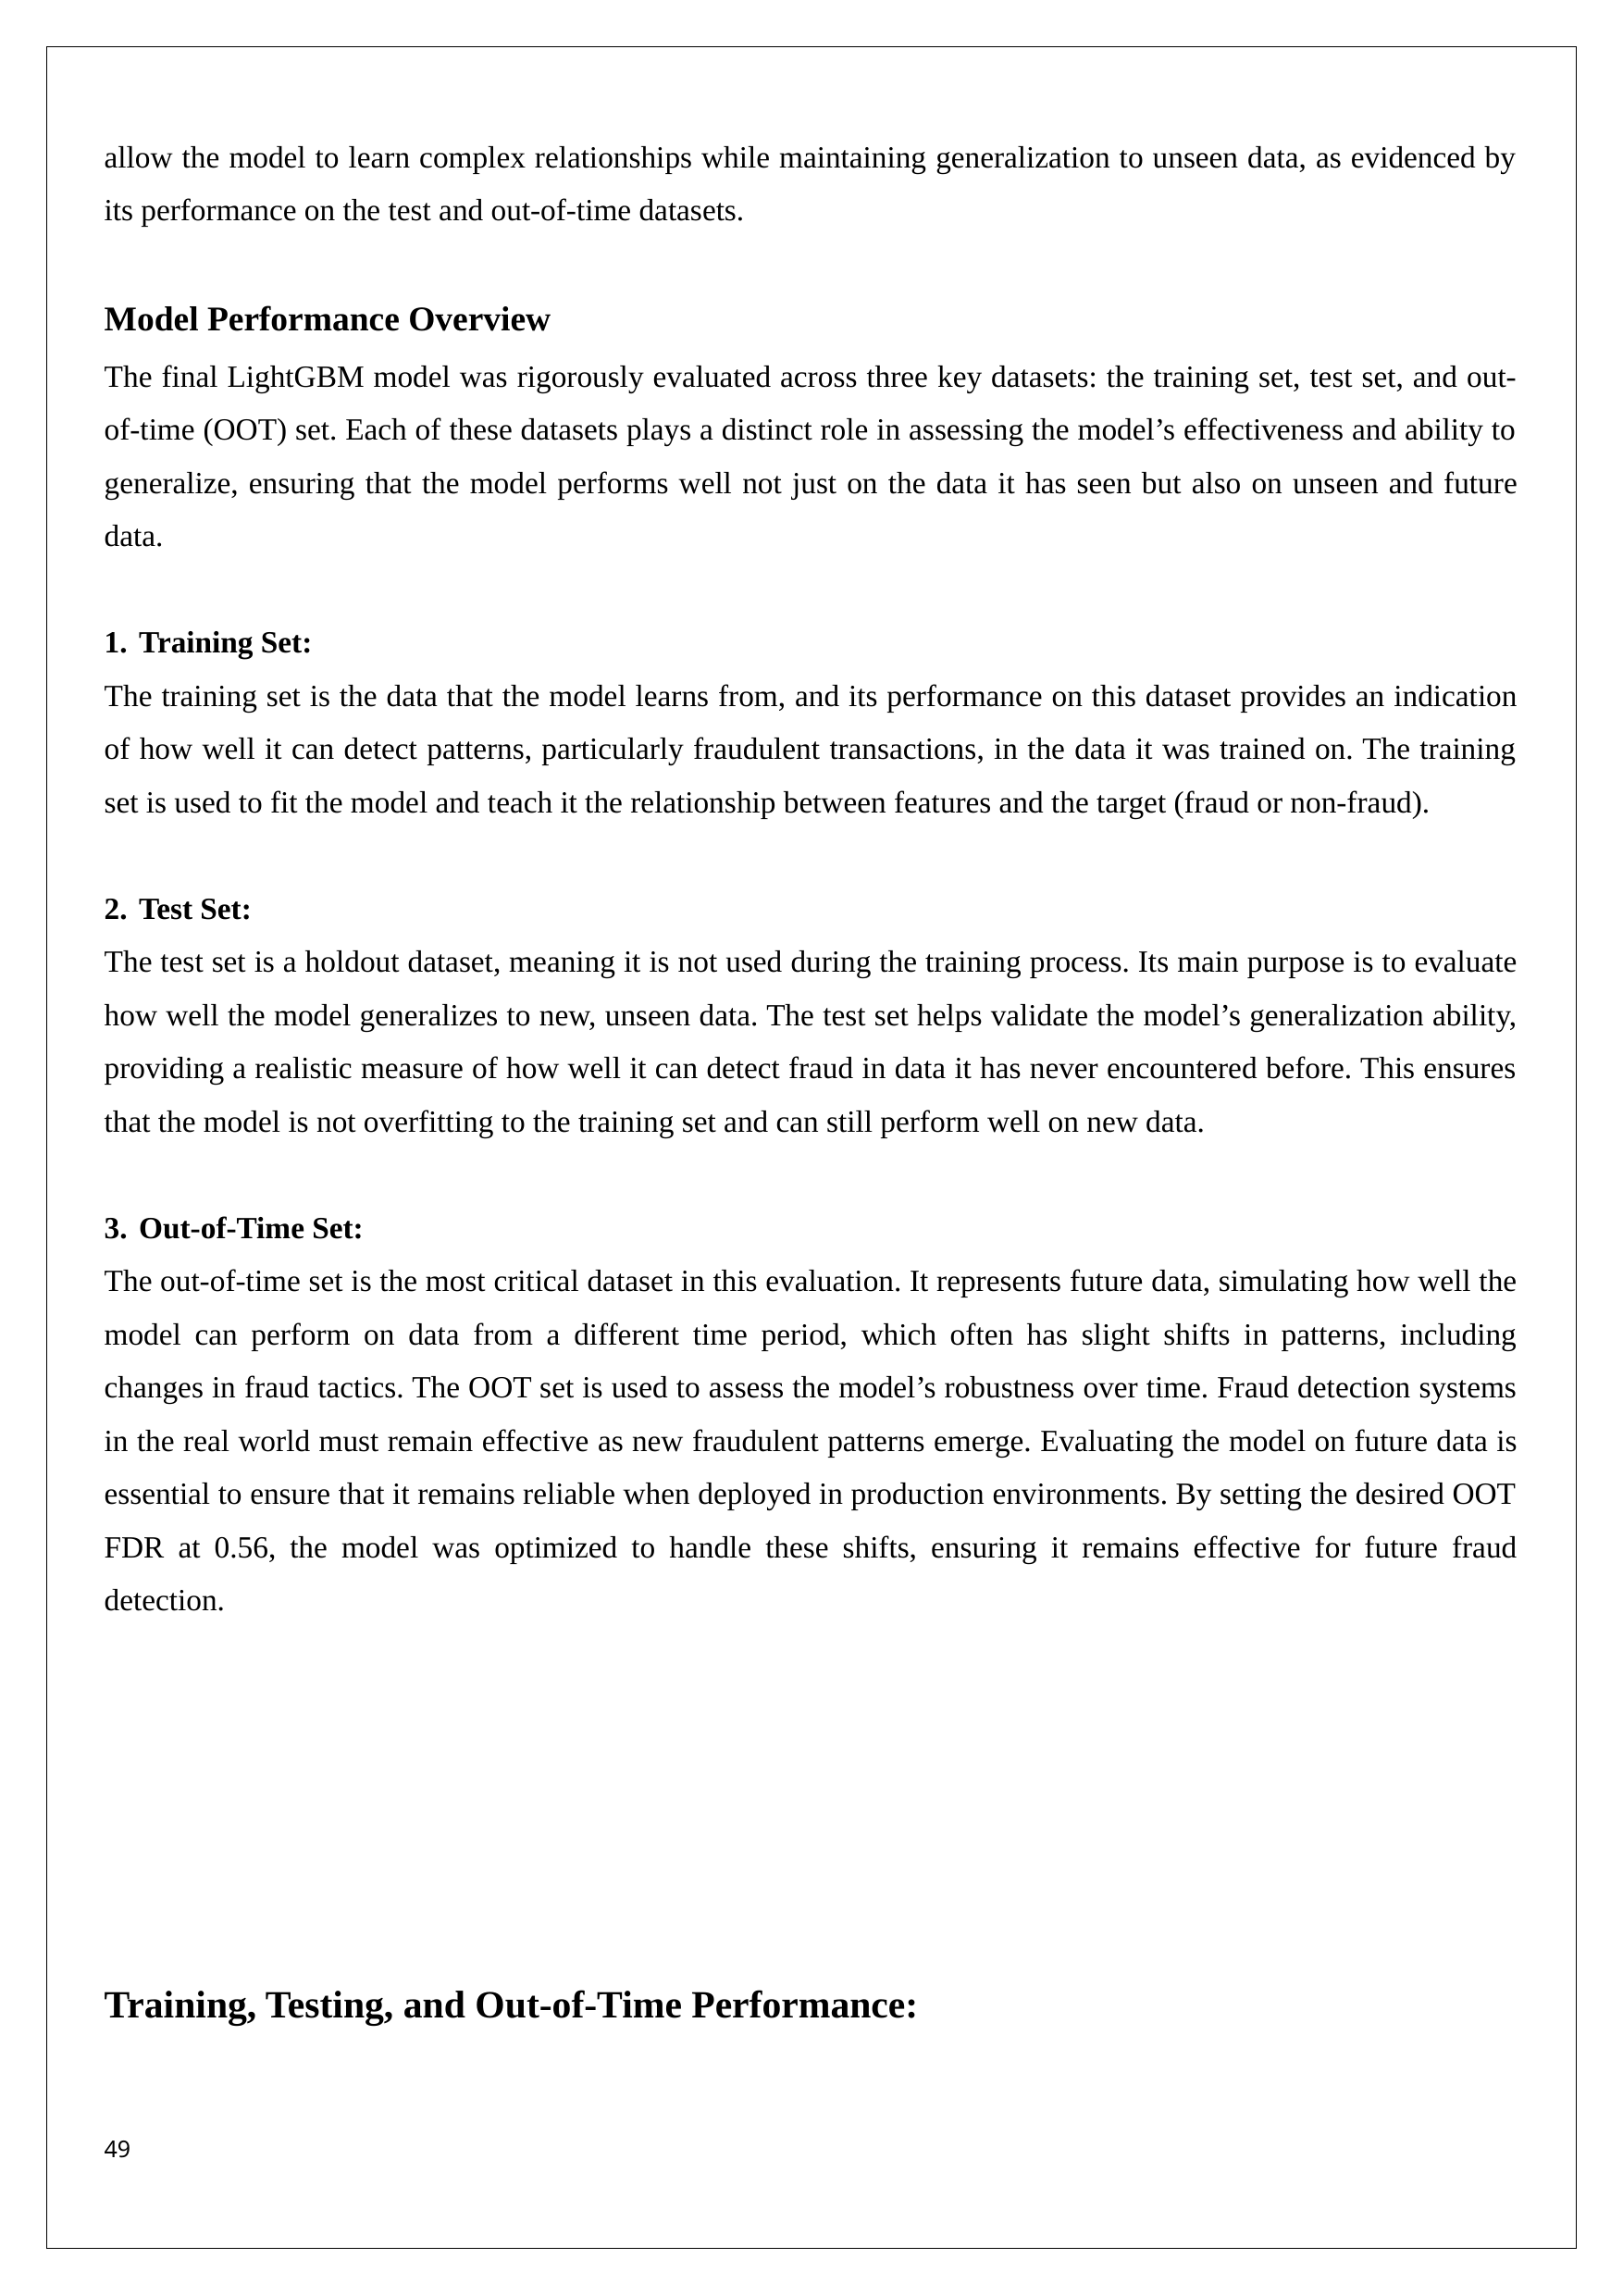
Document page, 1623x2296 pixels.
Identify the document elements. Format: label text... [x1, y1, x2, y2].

text The training set is the data that the model learns from, and its performance on this dataset provides an indication of how well it can detect patterns, particularly fraudulent transactions, in the data it was trained on. The training set is used to fit the model and teach it the relationship between features and the target (fraud or non-fraud). [104, 677, 1518, 820]
text The test set is a holdout dataset, meaning it is not used during the training process. Its main purpose is to evaluate how well the model generalizes to new, unseen data. The test set helps validate the model’s generalization ability, providing a realistic measure of how well it can detect fraud in data it has never encountered before. This ensures that the model is not overfitting to the training set and can still perform well on new data. [104, 944, 1518, 1139]
text Training, Testing, and Out-of-Time Performance: [104, 1981, 1518, 2026]
list Test Set: [104, 890, 1518, 926]
text Model Performance Overview [104, 298, 1518, 339]
list Training Set: [104, 625, 1518, 660]
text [104, 139, 1518, 228]
list Out-of-Time Set: [104, 1210, 1518, 1246]
text The final LightGBM model was rigorously evaluated across three key datasets: the training set, test set, and out-of-time (OOT) set. Each of these datasets plays a distinct role in assessing the model’s effectiveness and ability to generalize, ensuring that the model performs well not just on the data it has seen but also on unseen and future data. [104, 358, 1518, 553]
text The out-of-time set is the most critical dataset in this evaluation. It represents future data, simulating how well the model can perform on data from a different time period, which often has slight shifts in patterns, including changes in fraud tactics. The OOT set is used to assess the model’s robustness over time. Fraud detection systems in the real world must remain effective as new fraudulent patterns emerge. Evaluating the model on future data is essential to ensure that it remains reliable when deployed in production environments. By setting the desired OOT FDR at 0.56, the model was optimized to handle these shifts, ensuring it remains effective for future fraud detection. [104, 1263, 1518, 1618]
